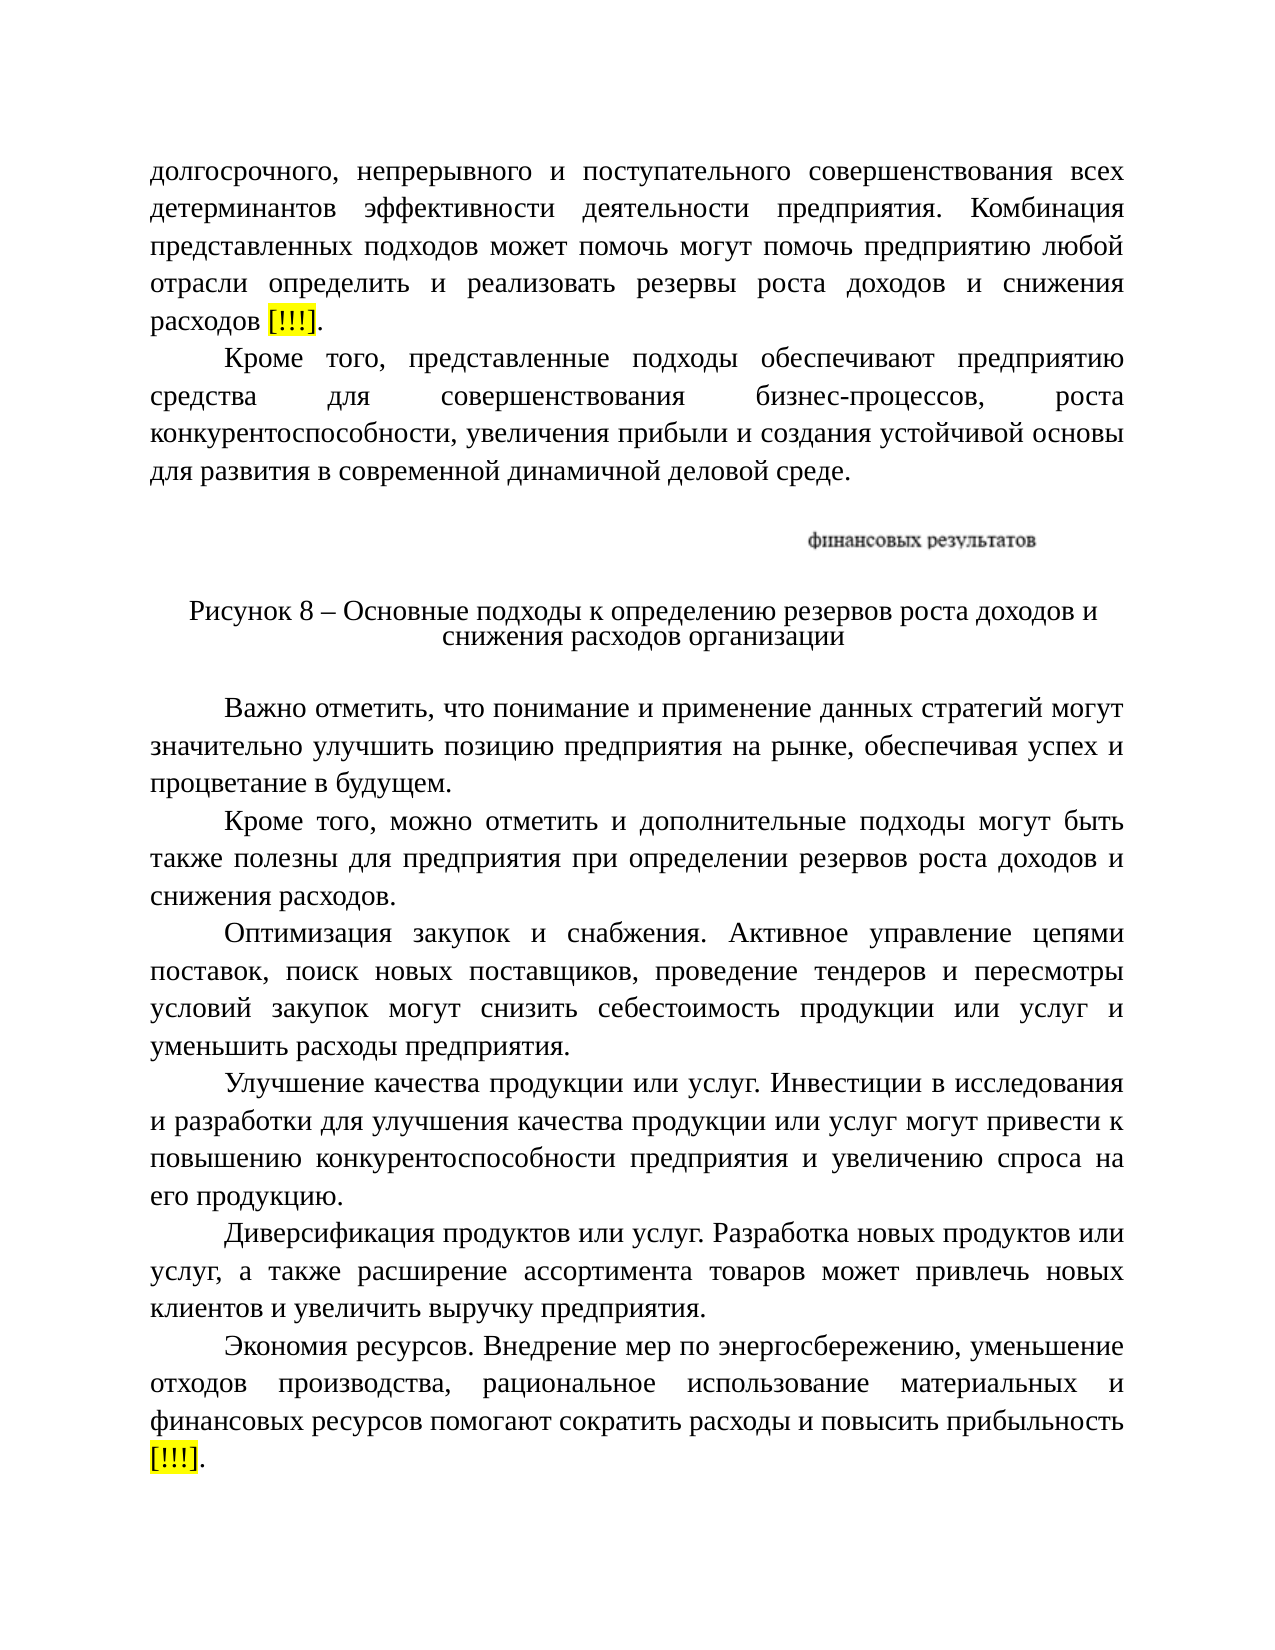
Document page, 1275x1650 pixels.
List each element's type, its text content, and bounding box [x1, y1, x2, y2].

text Рисунок 8 – Основные подходы к определению резервов роста доходов и снижения расходов организации [168, 600, 1119, 650]
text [150, 150, 1125, 337]
text Кроме того, представленные подходы обеспечивают предприятию средства для совершенствования бизнес-процессов, роста конкурентоспособности, увеличения прибыли и создания устойчивой основы для развития в современной динамичной деловой среде. [150, 337, 1125, 487]
text Оптимизация закупок и снабжения. Активное управление цепями поставок, поиск новых поставщиков, проведение тендеров и пересмотры условий закупок могут снизить себестоимость продукции или услуг и уменьшить расходы предприятия. [150, 912, 1125, 1062]
text Экономия ресурсов. Внедрение мер по энергосбережению, уменьшение отходов производства, рациональное использование материальных и финансовых ресурсов помогают сократить расходы и повысить прибыльность [!!!]. [150, 1325, 1125, 1475]
text Важно отметить, что понимание и применение данных стратегий могут значительно улучшить позицию предприятия на рынке, обеспечивая успех и процветание в будущем. [150, 687, 1125, 800]
text Диверсификация продуктов или услуг. Разработка новых продуктов или услуг, а также расширение ассортимента товаров может привлечь новых клиентов и увеличить выручку предприятия. [150, 1212, 1125, 1325]
text Улучшение качества продукции или услуг. Инвестиции в исследования и разработки для улучшения качества продукции или услуг могут привести к повышению конкурентоспособности предприятия и увеличению спроса на его продукцию. [150, 1062, 1125, 1212]
text Кроме того, можно отметить и дополнительные подходы могут быть также полезны для предприятия при определении резервов роста доходов и снижения расходов. [150, 800, 1125, 912]
